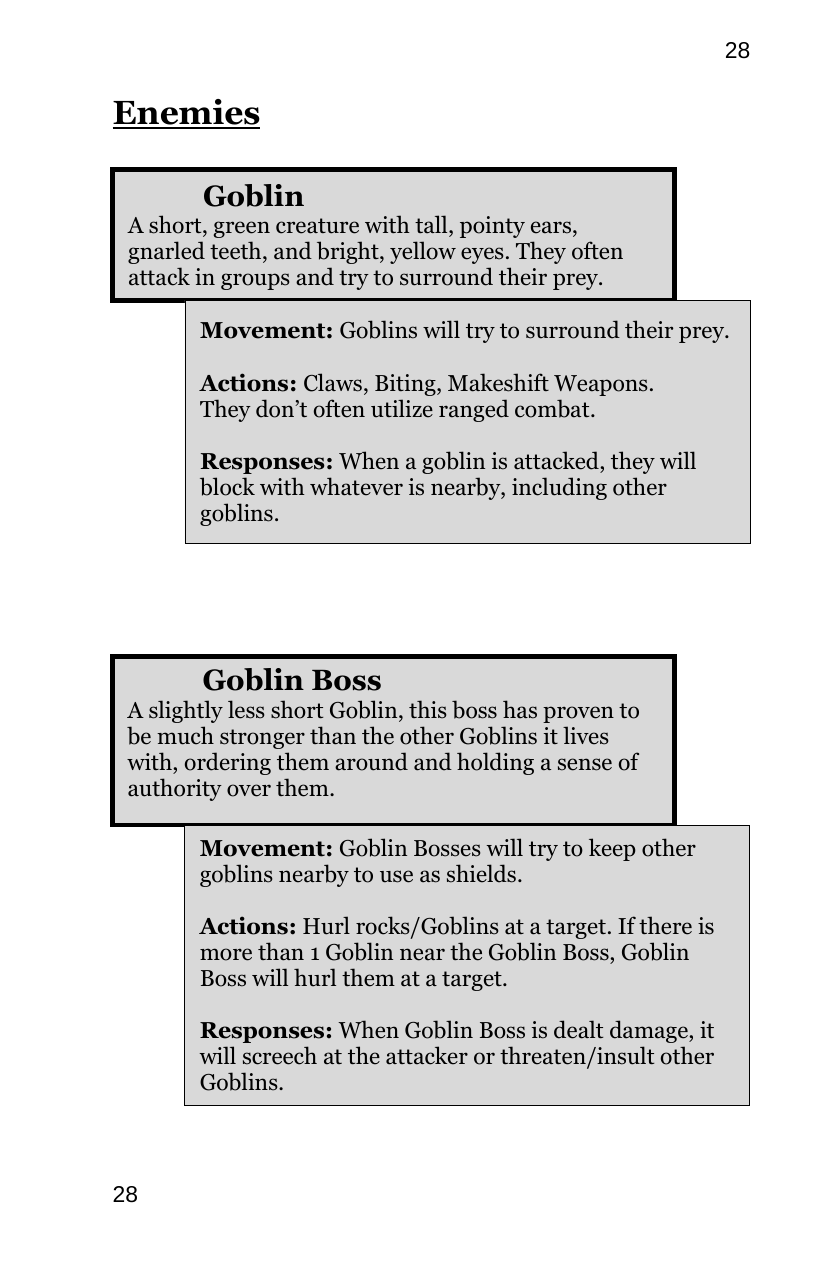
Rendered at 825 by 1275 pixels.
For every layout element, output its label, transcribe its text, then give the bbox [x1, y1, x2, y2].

subtitle Enemies [112, 94, 750, 132]
